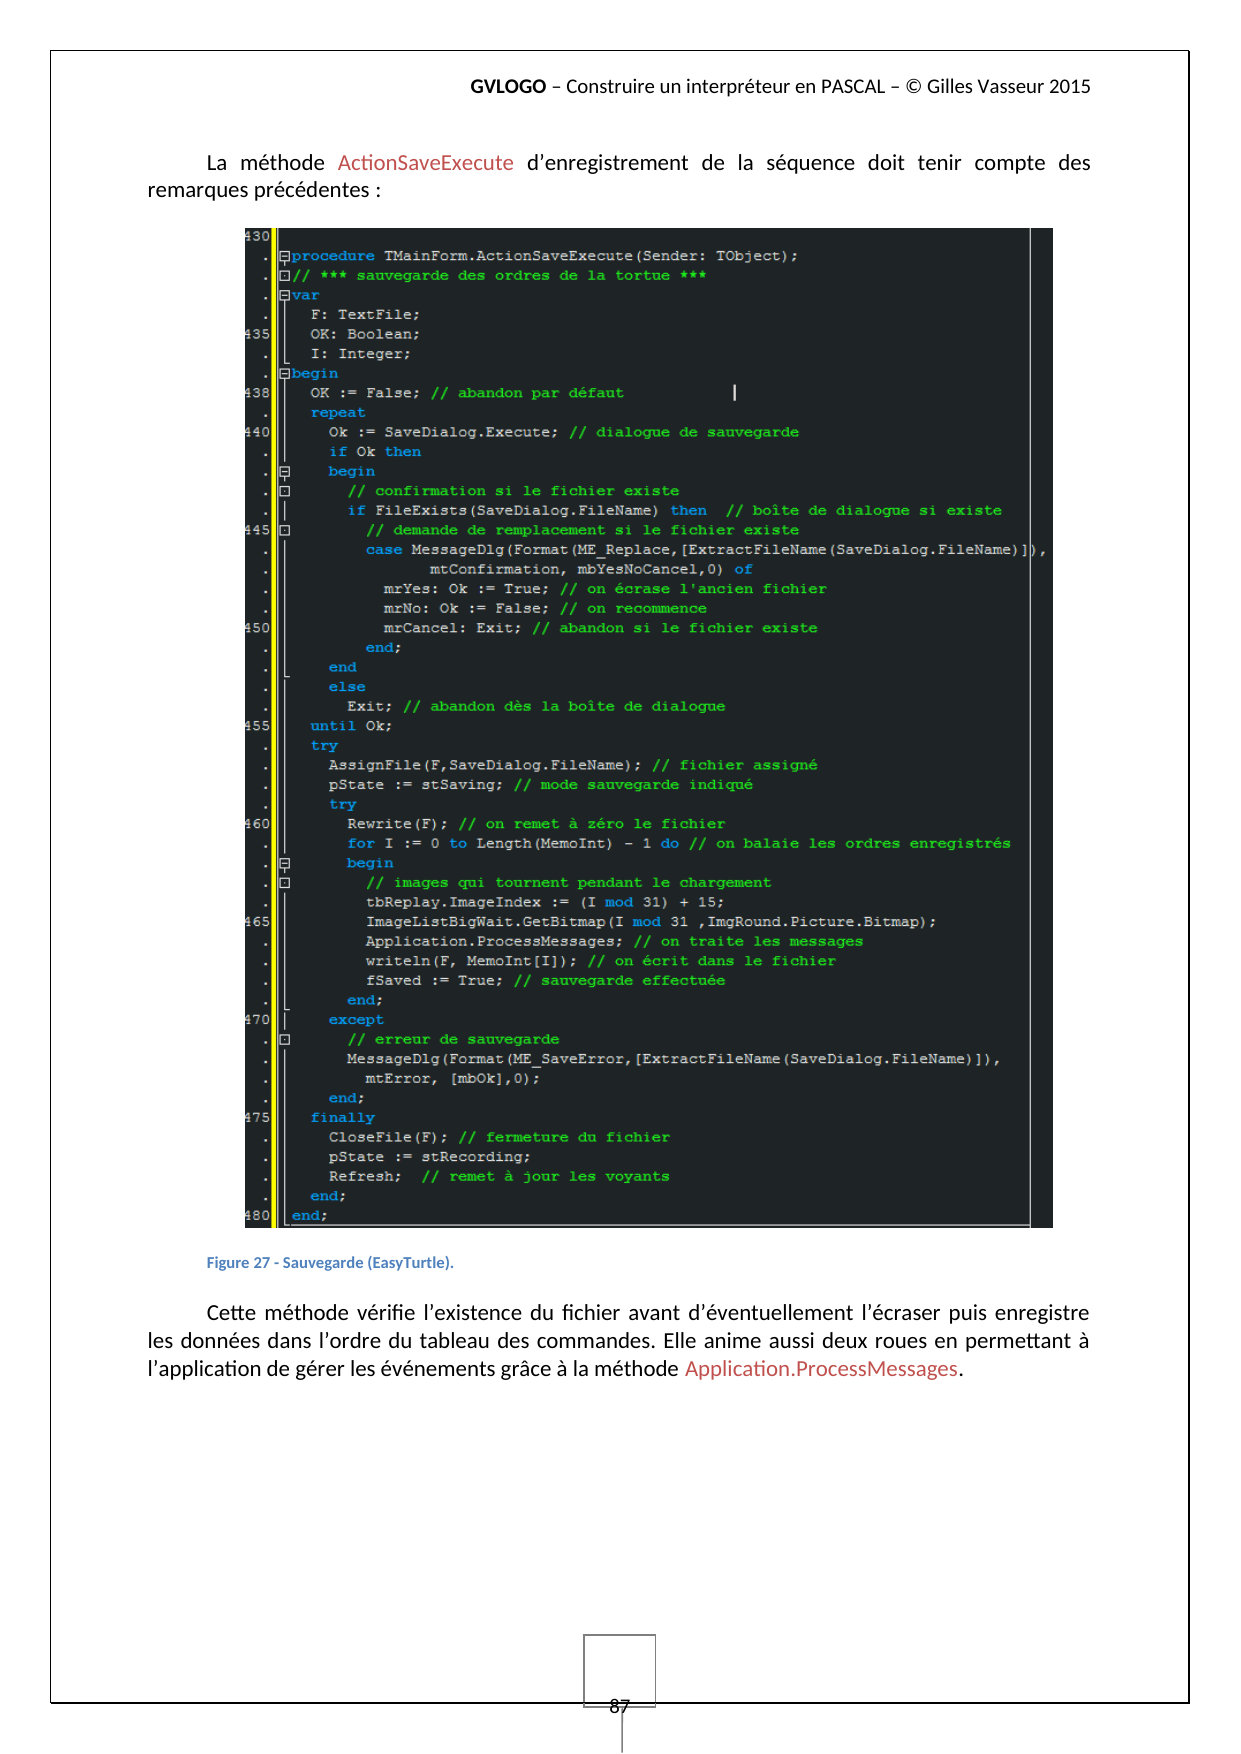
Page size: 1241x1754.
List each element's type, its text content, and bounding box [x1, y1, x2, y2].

picture [245, 228, 1053, 1228]
text Cette méthode vérifie l’existence du fichier avant d’éventuellement l’écraser puis enregistre les données dans l’ordre du tableau des commandes. Elle anime aussi deux roues en permettant à l’application de gérer les événements grâce à la méthode Application.ProcessMessages. [147, 1298, 1092, 1382]
text Figure 27 - Sauvegarde (EasyTurtle). [147, 1252, 1092, 1273]
text La méthode ActionSaveExecute d’enregistrement de la séquence doit tenir compte des remarques précédentes : [147, 148, 1092, 204]
